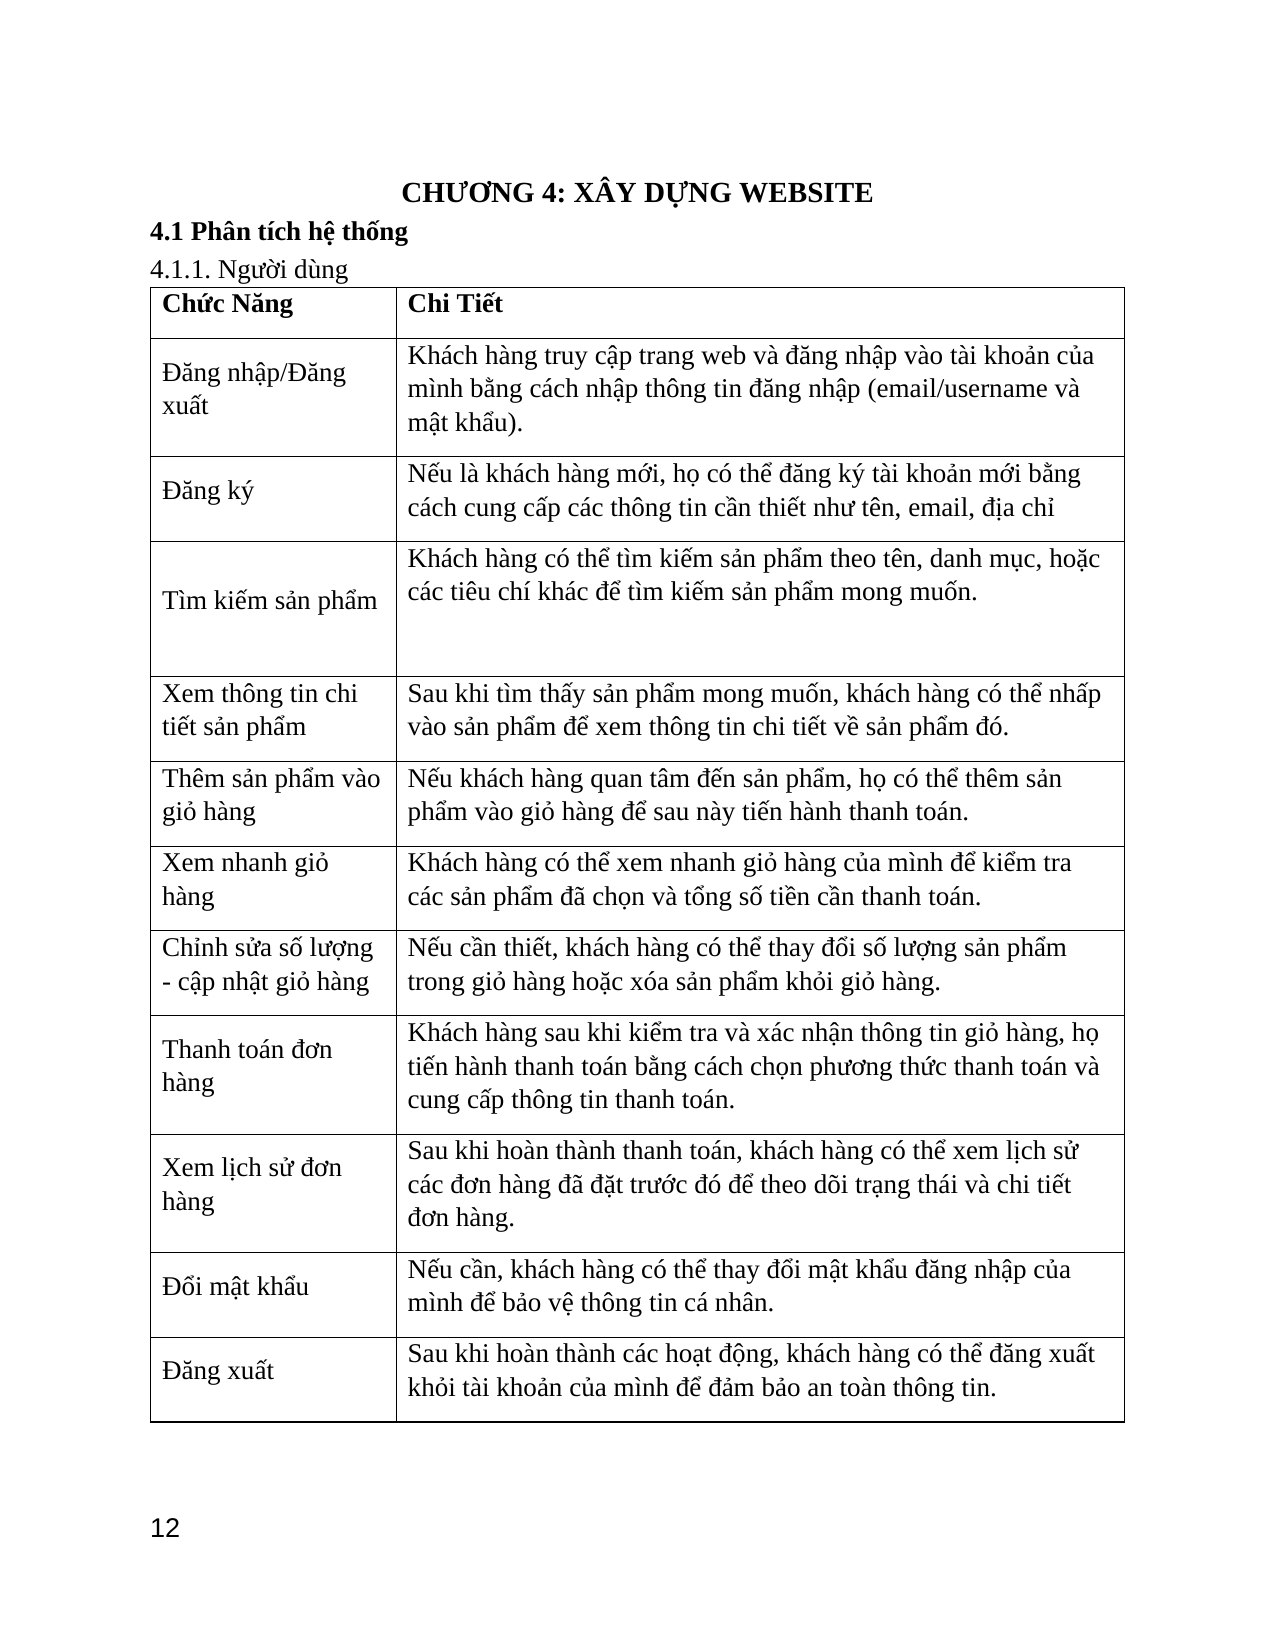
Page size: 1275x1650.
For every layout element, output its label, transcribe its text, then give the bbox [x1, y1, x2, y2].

table_cell Thanh toán đơn hàng [151, 1016, 396, 1133]
table_cell Thêm sản phẩm vào giỏ hàng [151, 762, 396, 846]
table_cell Nếu là khách hàng mới, họ có thể đăng ký tài khoản mới bằng cách cung cấp các thông tin cần thiết như tên, email, địa chỉ [397, 457, 1124, 541]
subtitle CHƯƠNG 4: XÂY DỰNG WEBSITE [150, 175, 1125, 208]
table_cell Xem nhanh giỏ hàng [151, 847, 396, 930]
table_cell Sau khi hoàn thành các hoạt động, khách hàng có thể đăng xuất khỏi tài khoản của mình để đảm bảo an toàn thông tin. [397, 1338, 1124, 1421]
table_cell Đăng xuất [151, 1338, 396, 1421]
table_cell Khách hàng sau khi kiểm tra và xác nhận thông tin giỏ hàng, họ tiến hành thanh toán bằng cách chọn phương thức thanh toán và cung cấp thông tin thanh toán. [397, 1016, 1124, 1133]
table_cell Nếu cần, khách hàng có thể thay đổi mật khẩu đăng nhập của mình để bảo vệ thông tin cá nhân. [397, 1253, 1124, 1337]
table_cell Khách hàng có thể xem nhanh giỏ hàng của mình để kiểm tra các sản phẩm đã chọn và tổng số tiền cần thanh toán. [397, 847, 1124, 930]
table_cell Nếu khách hàng quan tâm đến sản phẩm, họ có thể thêm sản phẩm vào giỏ hàng để sau này tiến hành thanh toán. [397, 762, 1124, 846]
table_cell Đăng ký [151, 457, 396, 541]
subtitle 4.1.1. Người dùng [150, 253, 1125, 284]
table_cell Sau khi tìm thấy sản phẩm mong muốn, khách hàng có thể nhấp vào sản phẩm để xem thông tin chi tiết về sản phẩm đó. [397, 677, 1124, 761]
table_cell Tìm kiếm sản phẩm [151, 542, 396, 676]
table_cell Xem lịch sử đơn hàng [151, 1135, 396, 1252]
table_cell Chỉnh sửa số lượng - cập nhật giỏ hàng [151, 931, 396, 1015]
table_cell Xem thông tin chi tiết sản phẩm [151, 677, 396, 761]
table_header Chi Tiết [397, 288, 1124, 338]
table_cell Đổi mật khẩu [151, 1253, 396, 1337]
table_cell Sau khi hoàn thành thanh toán, khách hàng có thể xem lịch sử các đơn hàng đã đặt trước đó để theo dõi trạng thái và chi tiết đơn hàng. [397, 1135, 1124, 1252]
table_cell Khách hàng có thể tìm kiếm sản phẩm theo tên, danh mục, hoặc các tiêu chí khác để tìm kiếm sản phẩm mong muốn. [397, 542, 1124, 676]
table_cell Khách hàng truy cập trang web và đăng nhập vào tài khoản của mình bằng cách nhập thông tin đăng nhập (email/username và mật khẩu). [397, 339, 1124, 456]
table_header Chức Năng [151, 288, 396, 338]
table_cell Nếu cần thiết, khách hàng có thể thay đổi số lượng sản phẩm trong giỏ hàng hoặc xóa sản phẩm khỏi giỏ hàng. [397, 931, 1124, 1015]
table_cell Đăng nhập/Đăng xuất [151, 339, 396, 456]
subtitle 4.1 Phân tích hệ thống [150, 215, 1125, 246]
